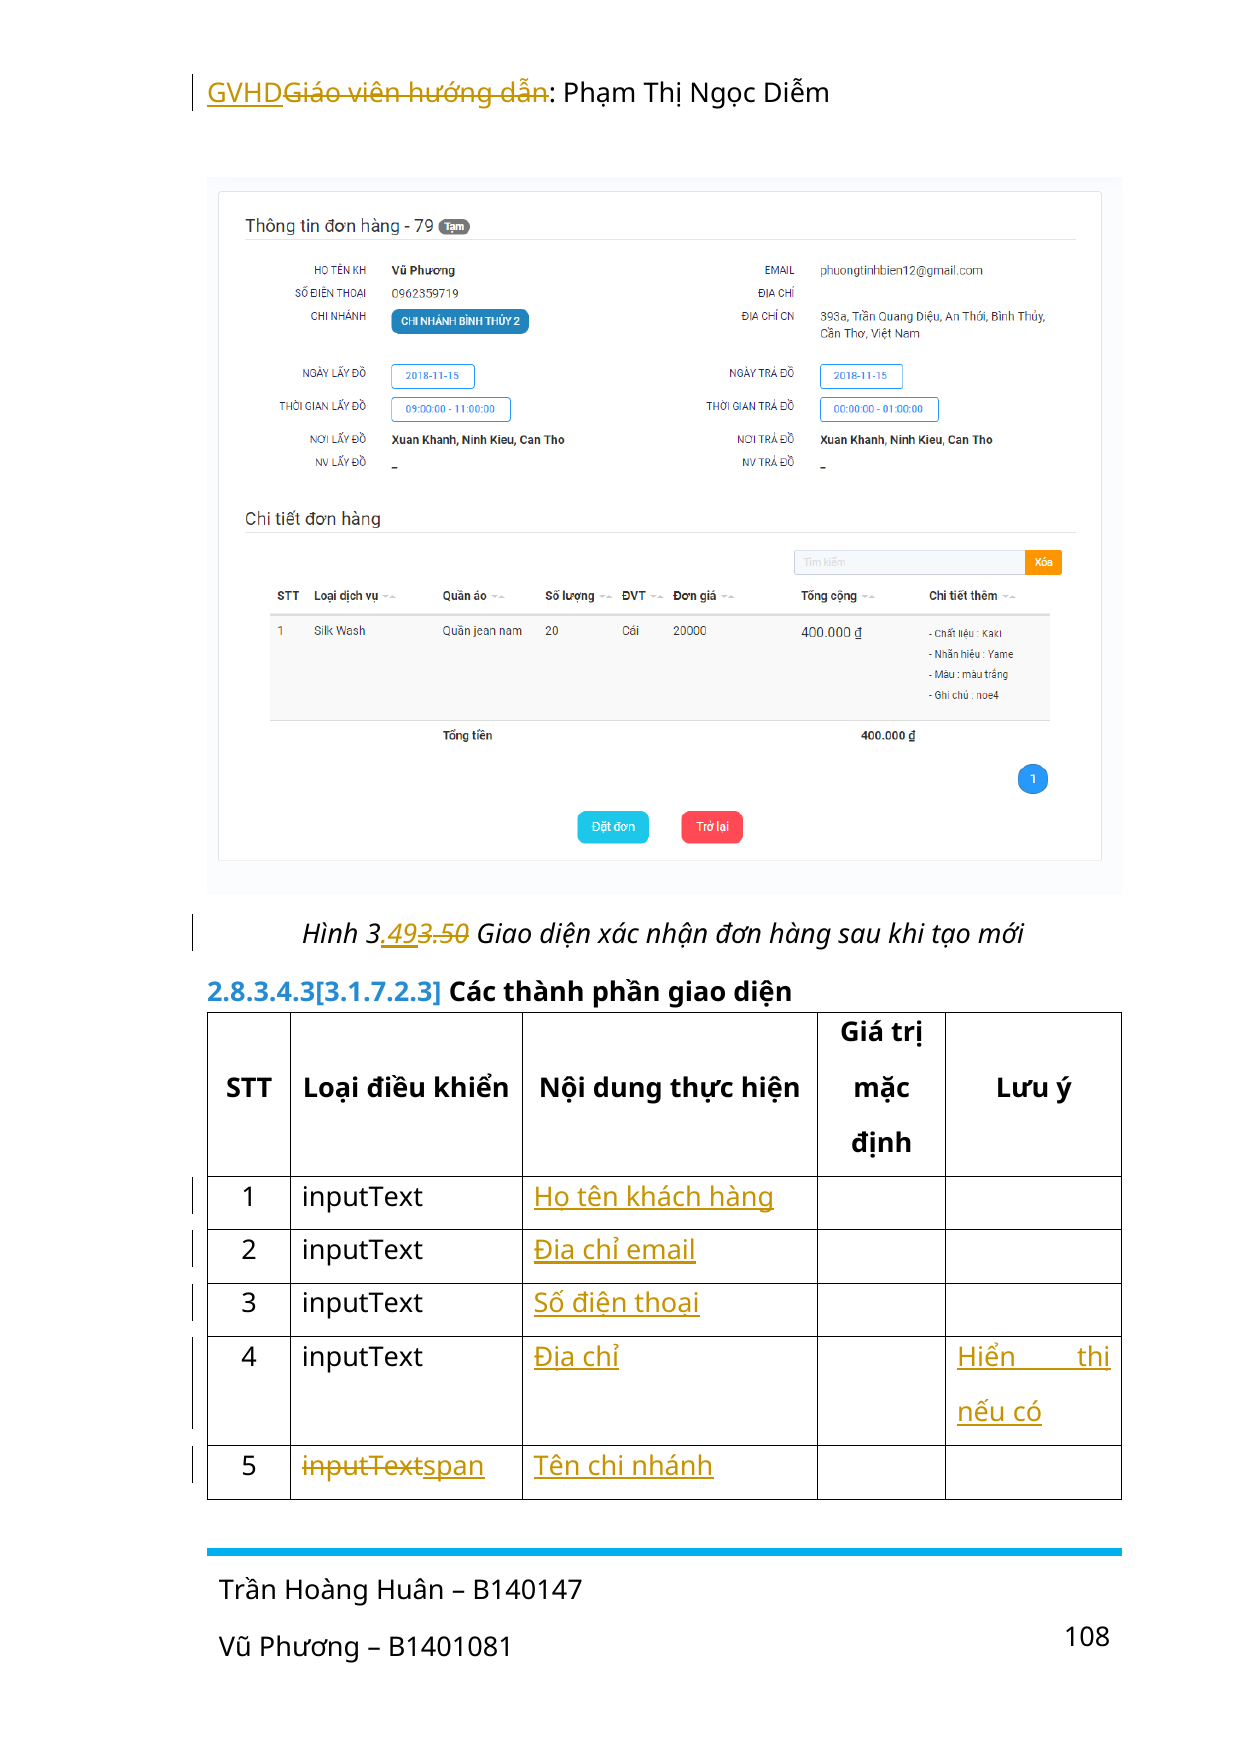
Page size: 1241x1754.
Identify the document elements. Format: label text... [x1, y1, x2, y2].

table_cell [523, 1230, 817, 1283]
table_cell [818, 1230, 945, 1283]
subtitle Các thành phần giao diện [207, 972, 1122, 1009]
table_cell [946, 1446, 1121, 1498]
table_cell inputText [291, 1337, 522, 1445]
table_cell 4 [208, 1337, 290, 1445]
table_cell [946, 1337, 1121, 1445]
picture [206, 177, 1123, 895]
table_cell [818, 1284, 945, 1336]
table_cell [946, 1177, 1121, 1229]
table_cell 5 [208, 1446, 290, 1498]
table_cell [818, 1337, 945, 1445]
table_cell [523, 1446, 817, 1498]
table_cell [291, 1446, 522, 1498]
table_cell [818, 1446, 945, 1498]
table_cell inputText [291, 1177, 522, 1229]
table_cell inputText [291, 1230, 522, 1283]
table_header STT [208, 1013, 290, 1176]
table_header Loại điều khiển [291, 1013, 522, 1176]
table_cell [946, 1230, 1121, 1283]
table_header Lưu ý [946, 1013, 1121, 1176]
table_cell [523, 1177, 817, 1229]
table_cell 3 [208, 1284, 290, 1336]
table_cell [946, 1284, 1121, 1336]
table_header Giá trị mặc định [818, 1013, 945, 1176]
table_cell [818, 1177, 945, 1229]
text Hình 3 Giao diện xác nhận đơn hàng sau khi tạo mới [207, 914, 1122, 951]
table_cell [523, 1337, 817, 1445]
table_cell inputText [291, 1284, 522, 1336]
table_header Nội dung thực hiện [523, 1013, 817, 1176]
table_cell 2 [208, 1230, 290, 1283]
table_cell 1 [208, 1177, 290, 1229]
table_cell [523, 1284, 817, 1336]
